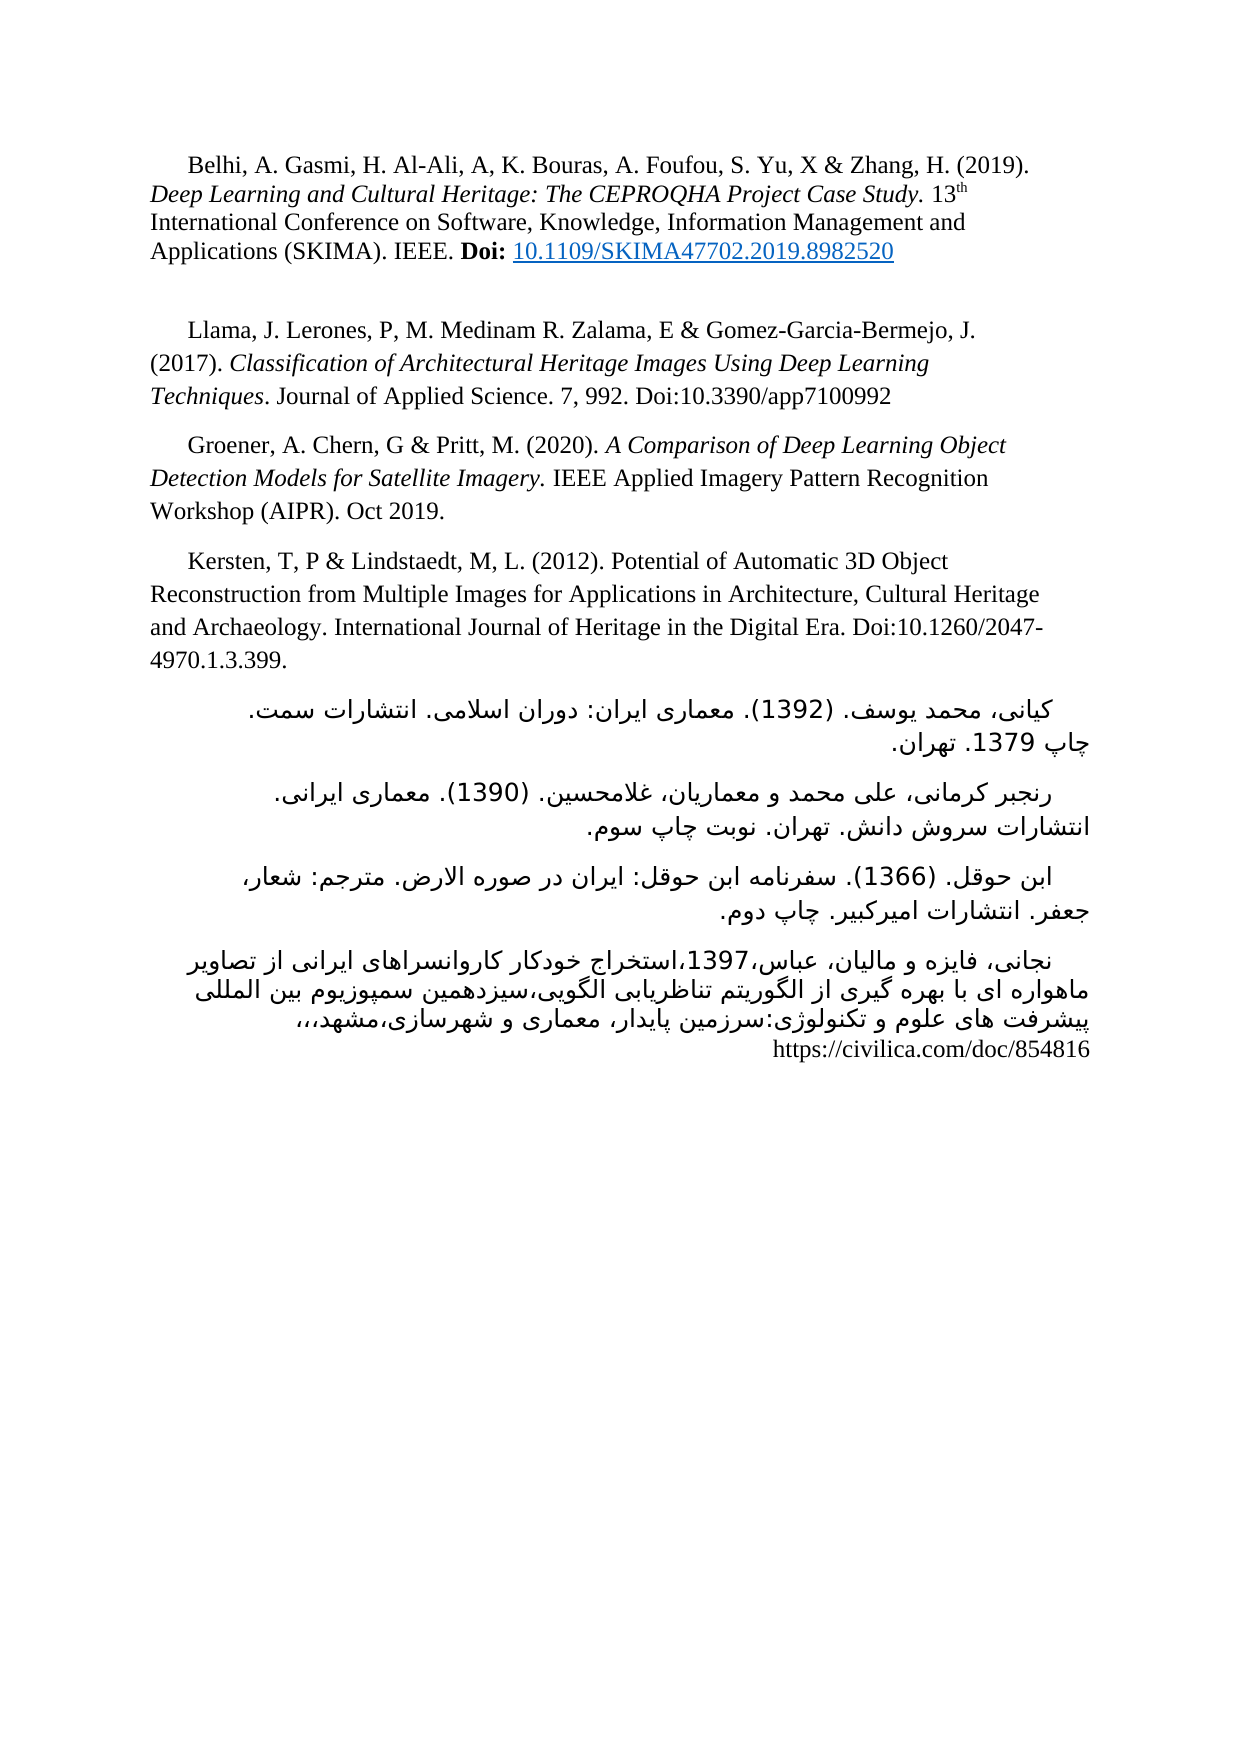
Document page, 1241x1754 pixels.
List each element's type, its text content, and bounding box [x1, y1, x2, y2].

text Kersten, T, P & Lindstaedt, M, L. (2012). Potential of Automatic 3D Object Reconstruction from Multiple Images for Applications in Architecture, Cultural Heritage and Archaeology. International Journal of Heritage in the Digital Era. Doi:10.1260/2047-4970.1.3.399. [150, 546, 1046, 674]
text ابن حوقل. (1366). سفرنامه ابن حوقل: ایران در صوره الارض. مترجم: شعار، جعفر. انتشارات امیرکبیر. چاپ دوم. [180, 862, 1090, 925]
text رنجبر کرمانی، علی محمد و معماریان، غلامحسین. (1390). معماری ایرانی. انتشارات سروش دانش. تهران. نوبت چاپ سوم. [194, 779, 1090, 841]
text نجانی، فایزه و مالیان، عباس،1397،استخراج خودکار کاروانسراهای ایرانی از تصاویر ماهواره ای با بهره گیری از الگوریتم تناظریابی الگویی،سیزدهمین سمپوزیوم بین المللی پیشرفت های علوم و تکنولوژی:سرزمین پایدار، معماری و شهرسازی،مشهد،،،https://civilica.com/doc/854816 [180, 946, 1090, 1062]
text کیانی، محمد یوسف. (1392). معماری ایران: دوران اسلامی. انتشارات سمت. چاپ 1379. تهران. [194, 695, 1090, 758]
text Llama, J. Lerones, P, M. Medinam R. Zalama, E & Gomez-Garcia-Bermejo, J. (2017). Classification of Architectural Heritage Images Using Deep Learning Techniques. Journal of Applied Science. 7, 992. Doi:10.3390/app7100992 [150, 315, 1046, 409]
text Belhi, A. Gasmi, H. Al-Ali, A, K. Bouras, A. Foufou, S. Yu, X & Zhang, H. (2019). Deep Learning and Cultural Heritage: The CEPROQHA Project Case Study. 13th International Conference on Software, Knowledge, Information Management and Applications (SKIMA). IEEE. Doi: 10.1109/SKIMA47702.2019.8982520 [150, 150, 1090, 265]
text Groener, A. Chern, G & Pritt, M. (2020). A Comparison of Deep Learning Object Detection Models for Satellite Imagery. IEEE Applied Imagery Pattern Recognition Workshop (AIPR). Oct 2019. [150, 430, 1046, 525]
